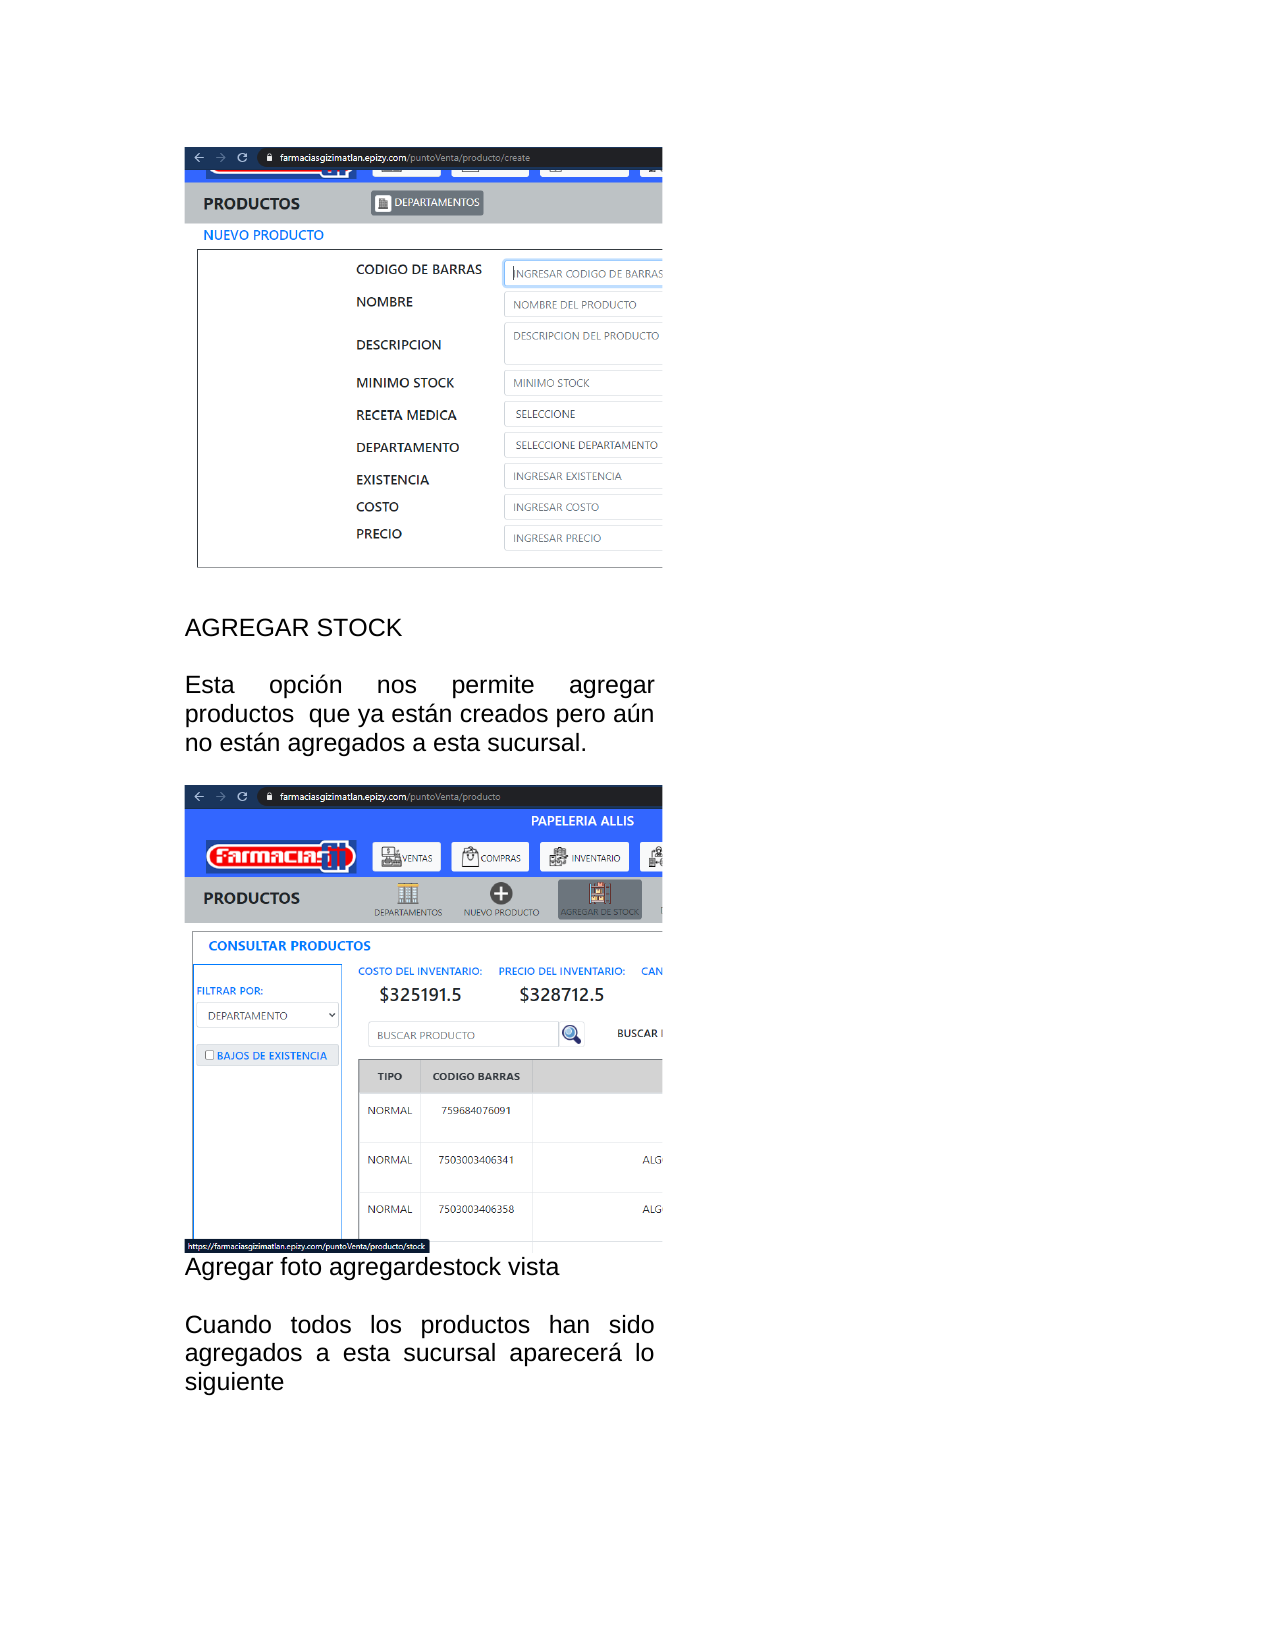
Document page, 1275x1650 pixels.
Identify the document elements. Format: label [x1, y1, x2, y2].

table_cell [177, 1252, 663, 1396]
picture [184, 147, 663, 613]
table_cell [177, 148, 663, 1252]
picture [184, 785, 663, 1253]
